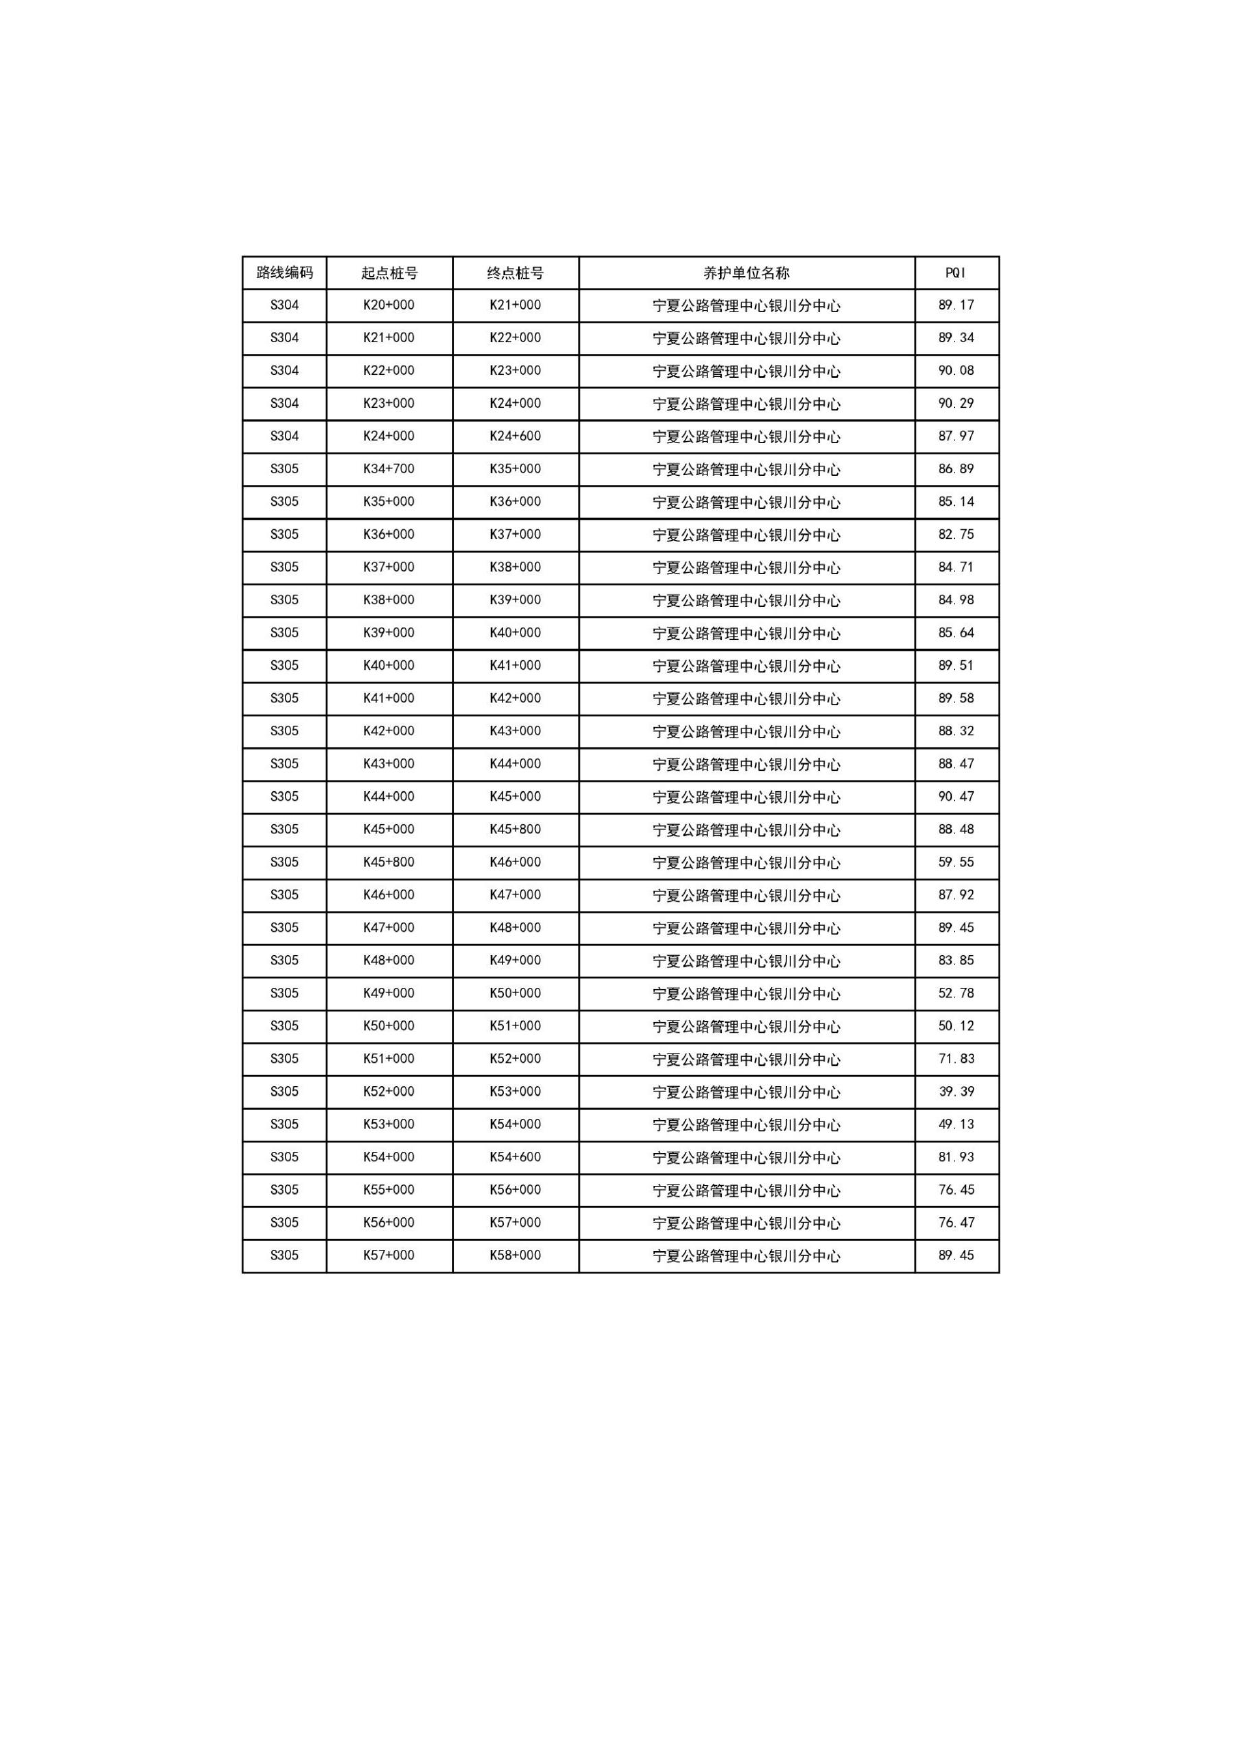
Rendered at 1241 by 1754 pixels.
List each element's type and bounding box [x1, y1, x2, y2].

picture [187, 162, 1053, 1367]
